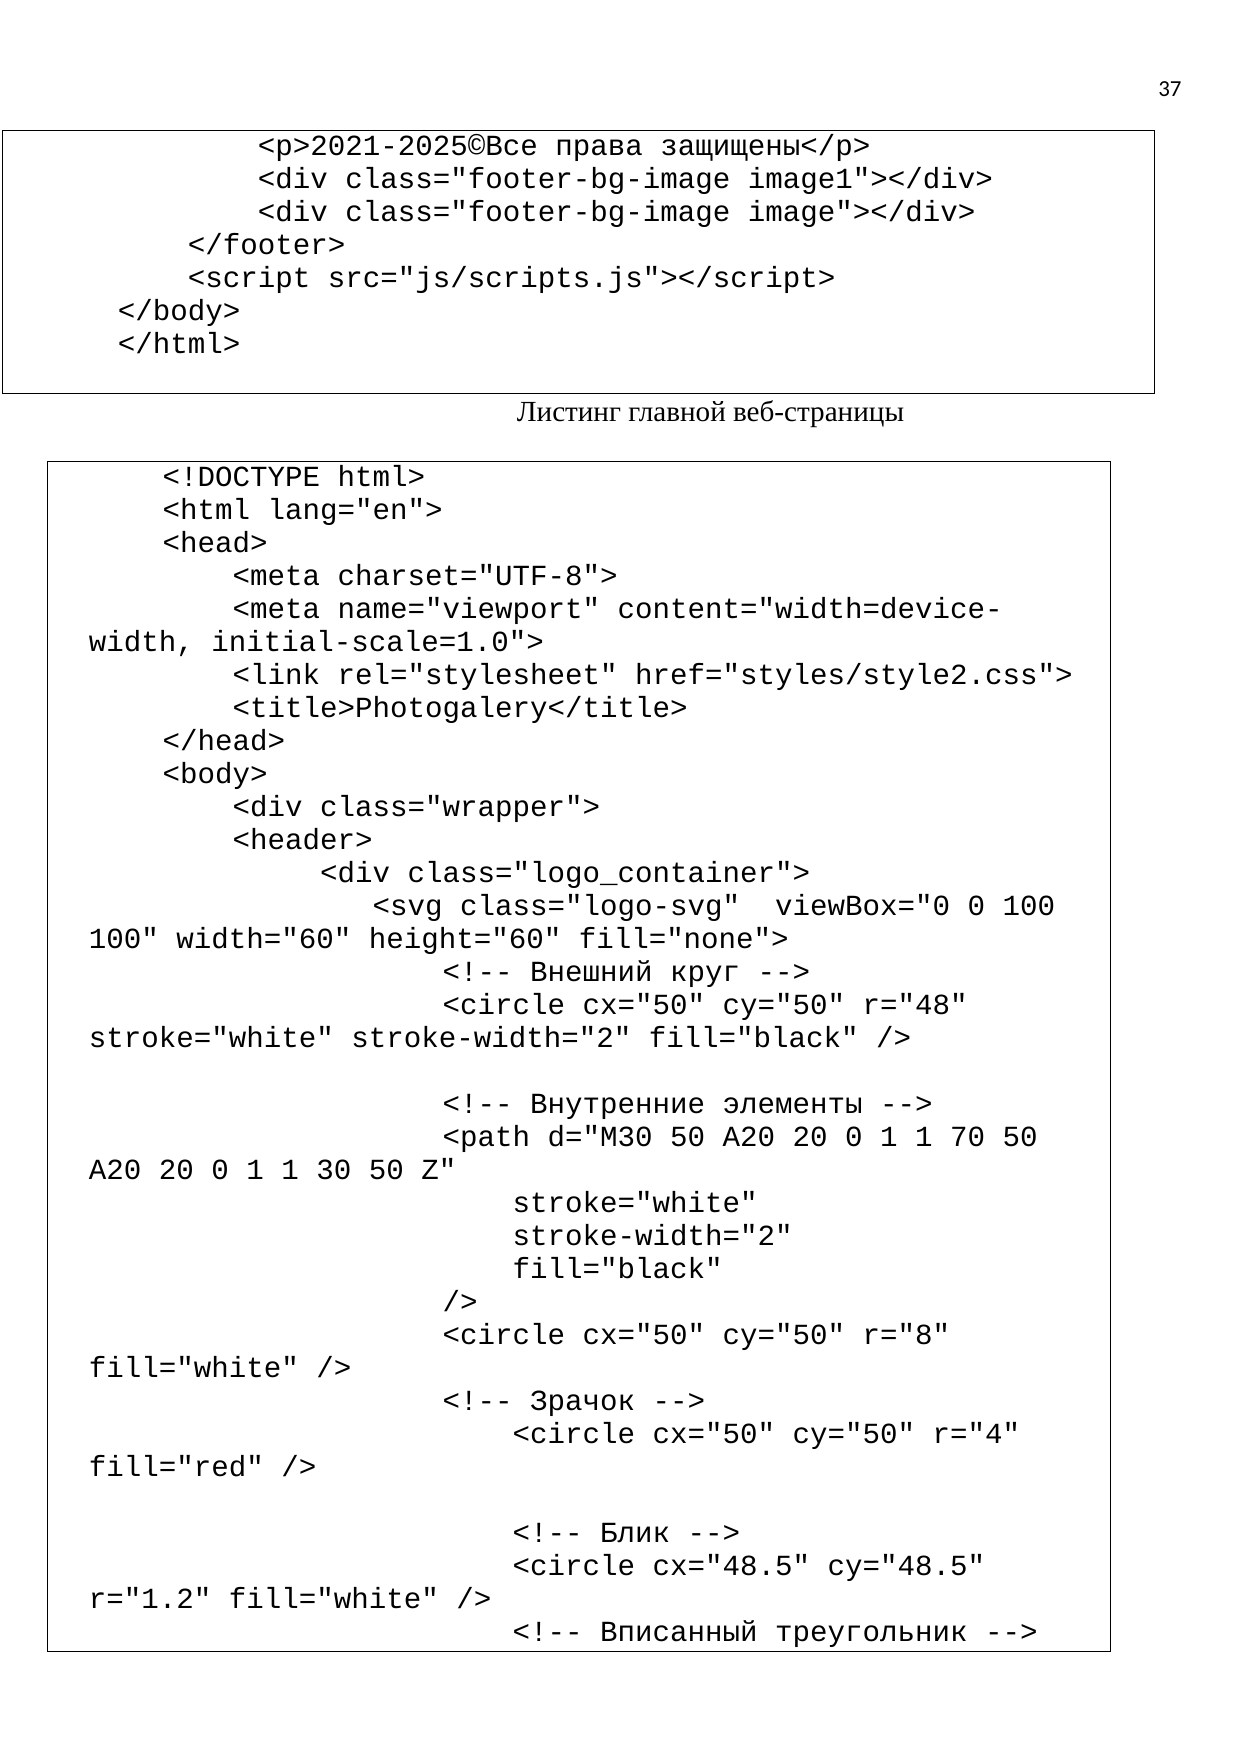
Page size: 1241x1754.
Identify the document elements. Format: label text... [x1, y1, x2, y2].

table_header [48, 462, 1110, 1651]
text Листинг главной веб-страницы [165, 394, 1181, 427]
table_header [3, 131, 1154, 393]
